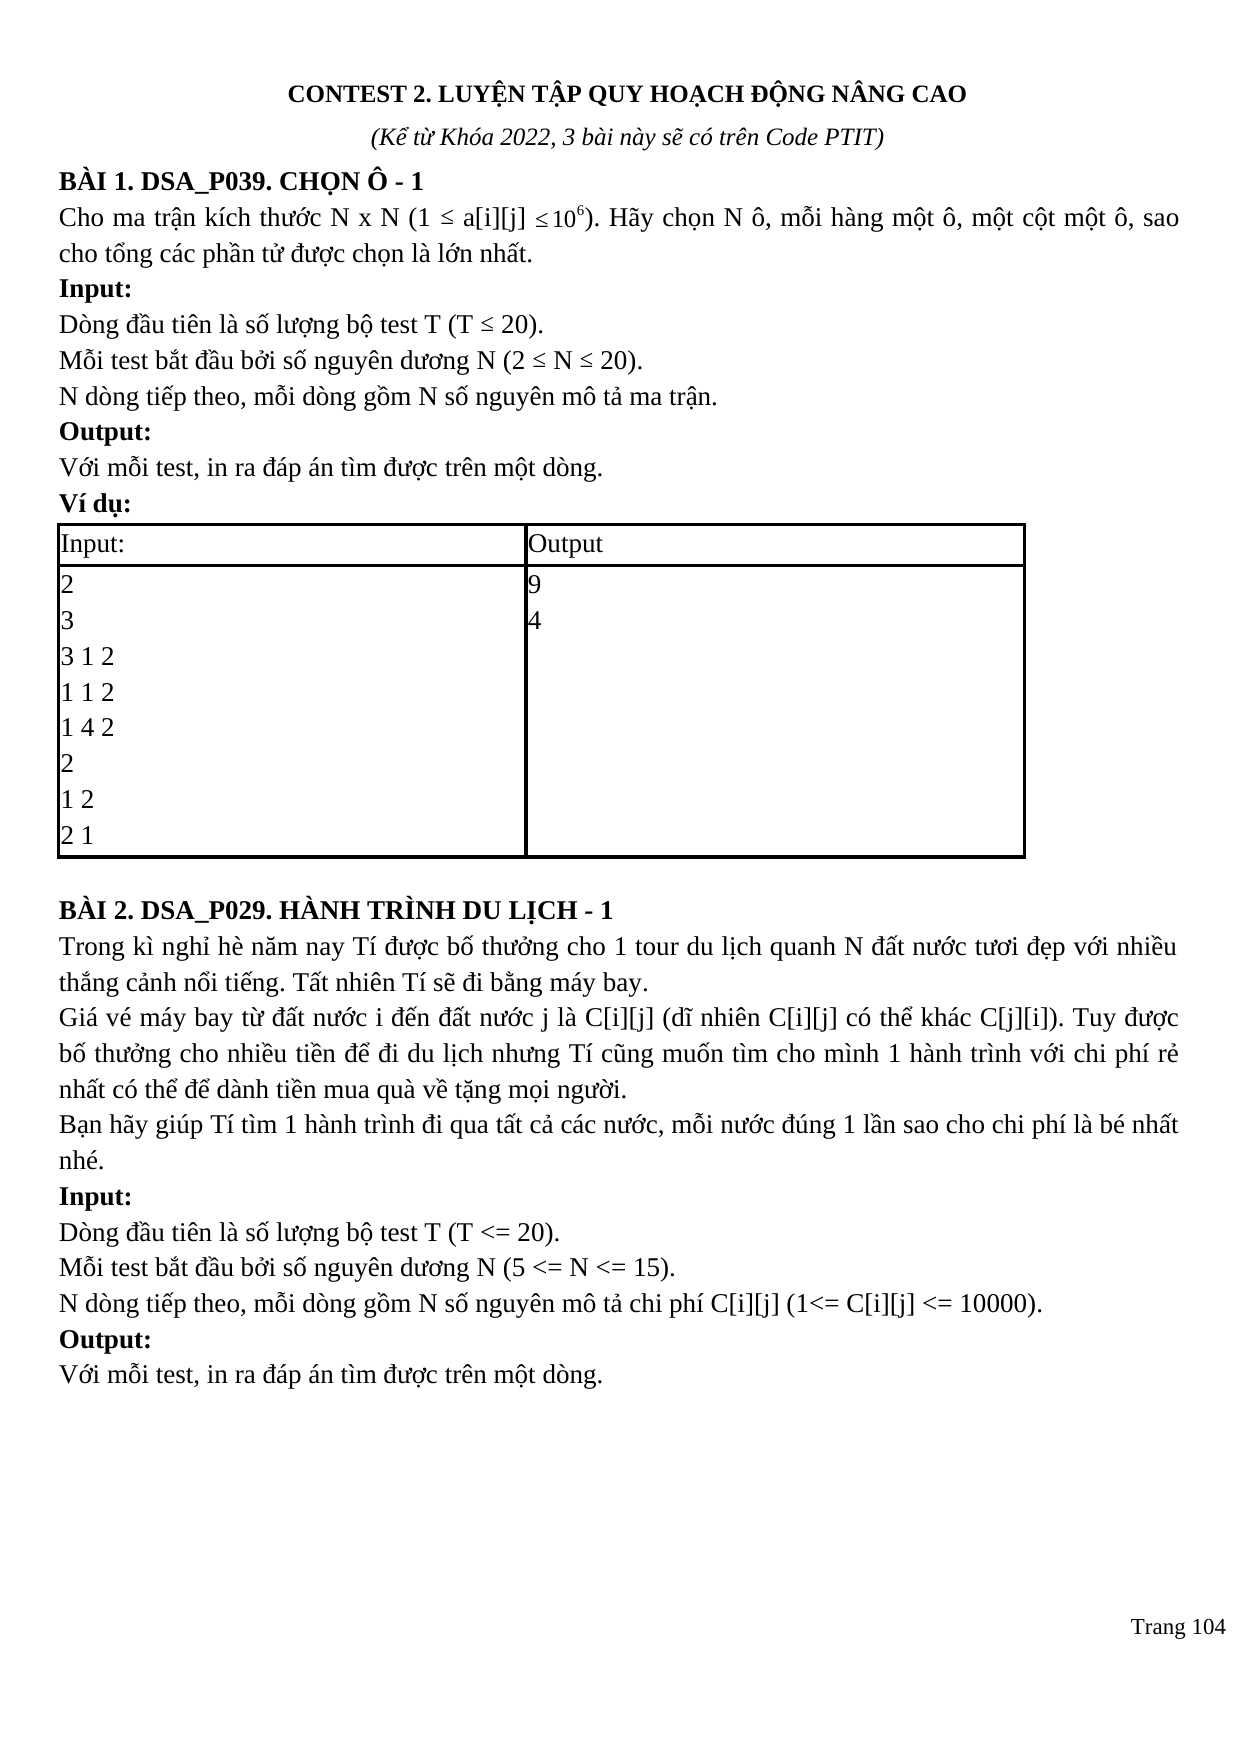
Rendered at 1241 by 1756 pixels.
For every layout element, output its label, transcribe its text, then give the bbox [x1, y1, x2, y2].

text Output: [59, 416, 1181, 447]
text (Kể từ Khóa 2022, 3 bài này sẽ có trên Code PTIT) [29, 122, 1226, 151]
text Với mỗi test, in ra đáp án tìm được trên một dòng. [59, 1359, 1181, 1390]
table_header Input: [60, 526, 524, 564]
text Giá vé máy bay từ đất nước i đến đất nước j là C[i][j] (dĩ nhiên C[i][j] có thể khác C[j][i]). Tuy được bố thưởng cho nhiều tiền để đi du lịch nhưng Tí cũng muốn tìm cho mình 1 hành trình với chi phí rẻ nhất có thể để dành tiền mua quà về tặng mọi người. [59, 1001, 1181, 1104]
table_cell 2 3 3 1 2 1 1 2 1 4 2 2 1 2 2 1 [60, 567, 524, 855]
table_header Output [528, 526, 1023, 564]
text Dòng đầu tiên là số lượng bộ test T (T <= 20). [59, 1216, 1181, 1247]
text Input: [59, 273, 1181, 304]
table_cell 9 4 [528, 567, 1023, 855]
text Với mỗi test, in ra đáp án tìm được trên một dòng. [59, 451, 1181, 482]
text Cho ma trận kích thước N x N (1 a[i][j] ). Hãy chọn N ô, mỗi hàng một ô, một cột một ô, sao cho tổng các phần tử được chọn là lớn nhất. [59, 201, 1181, 268]
text Bạn hãy giúp Tí tìm 1 hành trình đi qua tất cả các nước, mỗi nước đúng 1 lần sao cho chi phí là bé nhất nhé. [59, 1108, 1181, 1175]
text BÀI 1. DSA_P039. CHỌN Ô - 1 [59, 165, 1181, 197]
text BÀI 2. DSA_P029. HÀNH TRÌNH DU LỊCH - 1 [59, 894, 1181, 925]
text Dòng đầu tiên là số lượng bộ test T (T 20). [59, 308, 1181, 339]
text Ví dụ: [59, 487, 1181, 518]
text CONTEST 2. LUYỆN TẬP QUY HOẠCH ĐỘNG NÂNG CAO [29, 79, 1226, 108]
text N dòng tiếp theo, mỗi dòng gồm N số nguyên mô tả ma trận. [59, 380, 1181, 411]
text Trong kì nghỉ hè năm nay Tí được bố thưởng cho 1 tour du lịch quanh N đất nước tươi đẹp với nhiều thắng cảnh nổi tiếng. Tất nhiên Tí sẽ đi bằng máy bay. [59, 930, 1181, 997]
text Output: [59, 1323, 1181, 1354]
text Mỗi test bắt đầu bởi số nguyên dương N (5 <= N <= 15). [59, 1251, 1181, 1283]
text Input: [59, 1180, 1181, 1211]
text N dòng tiếp theo, mỗi dòng gồm N số nguyên mô tả chi phí C[i][j] (1<= C[i][j] <= 10000). [59, 1287, 1181, 1318]
text Mỗi test bắt đầu bởi số nguyên dương N (2 N 20). [59, 344, 1181, 375]
